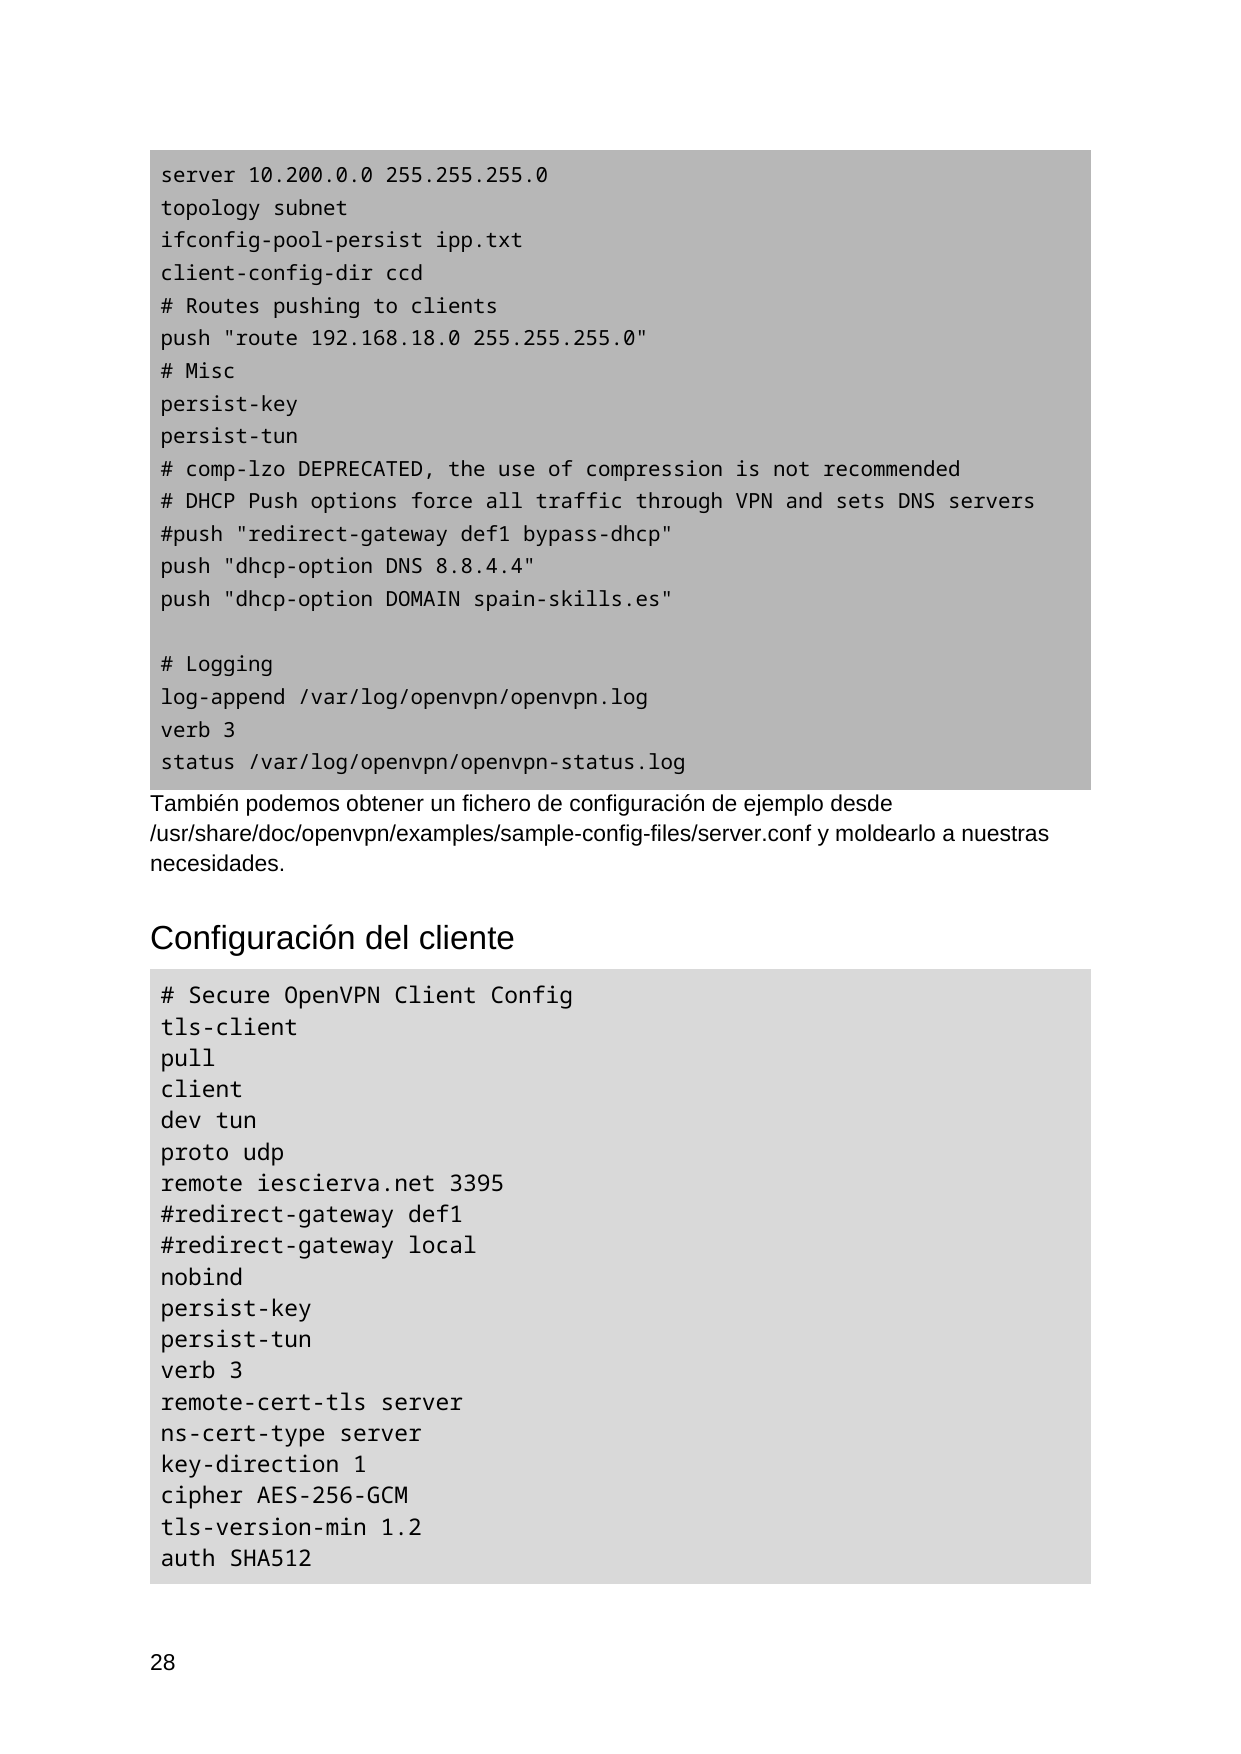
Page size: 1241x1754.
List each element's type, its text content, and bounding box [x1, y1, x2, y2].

text También podemos obtener un fichero de configuración de ejemplo desde /usr/share/doc/openvpn/examples/sample-config-files/server.conf y moldearlo a nuestras necesidades. [150, 790, 1090, 877]
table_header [150, 150, 1091, 790]
subtitle Configuración del cliente [150, 918, 1090, 957]
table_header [150, 969, 1091, 1584]
